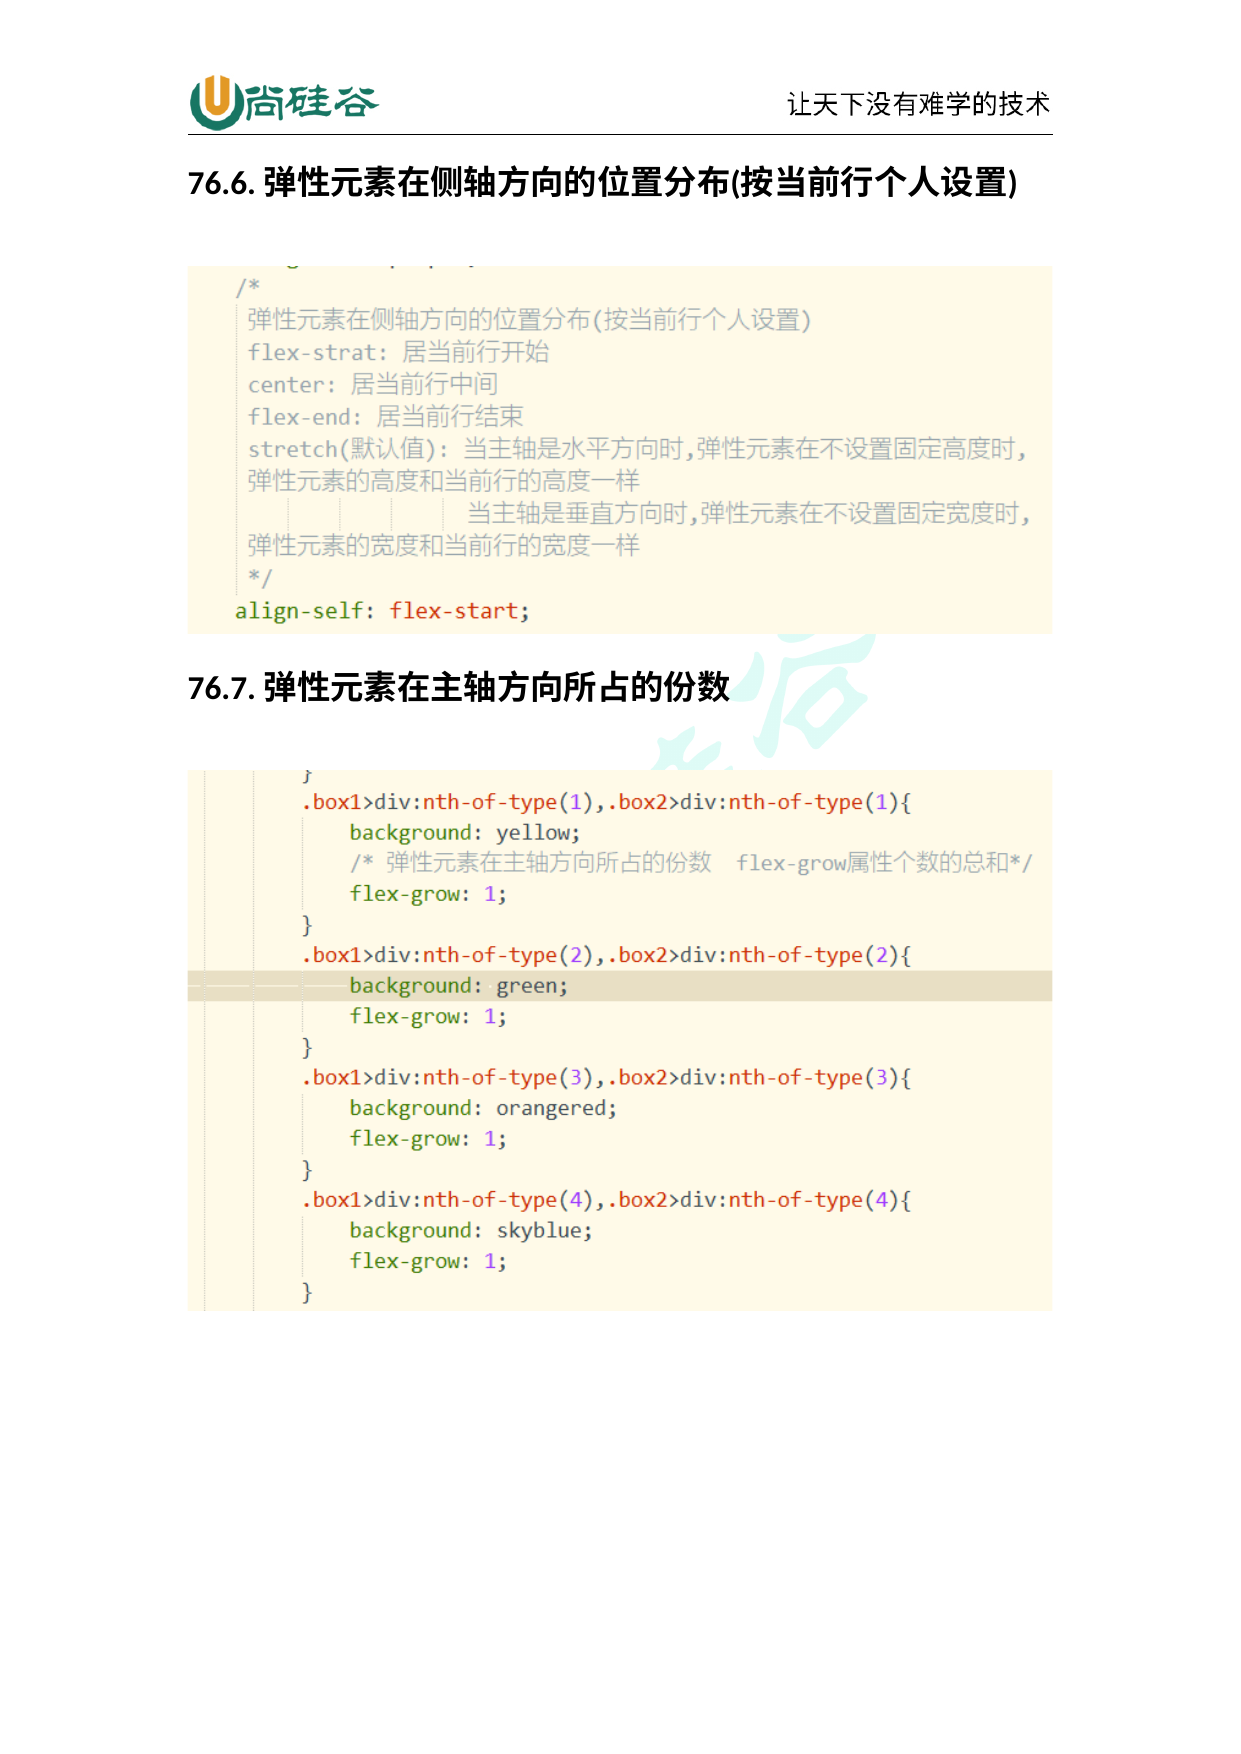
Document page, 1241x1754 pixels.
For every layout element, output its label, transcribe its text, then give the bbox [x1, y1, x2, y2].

picture [187, 266, 1053, 634]
subtitle 弹性元素在侧轴方向的位置分布(按当前行个人设置) [187, 156, 1053, 204]
picture [187, 770, 1053, 1311]
subtitle 弹性元素在主轴方向所占的份数 [187, 661, 1053, 709]
picture [187, 73, 1053, 132]
